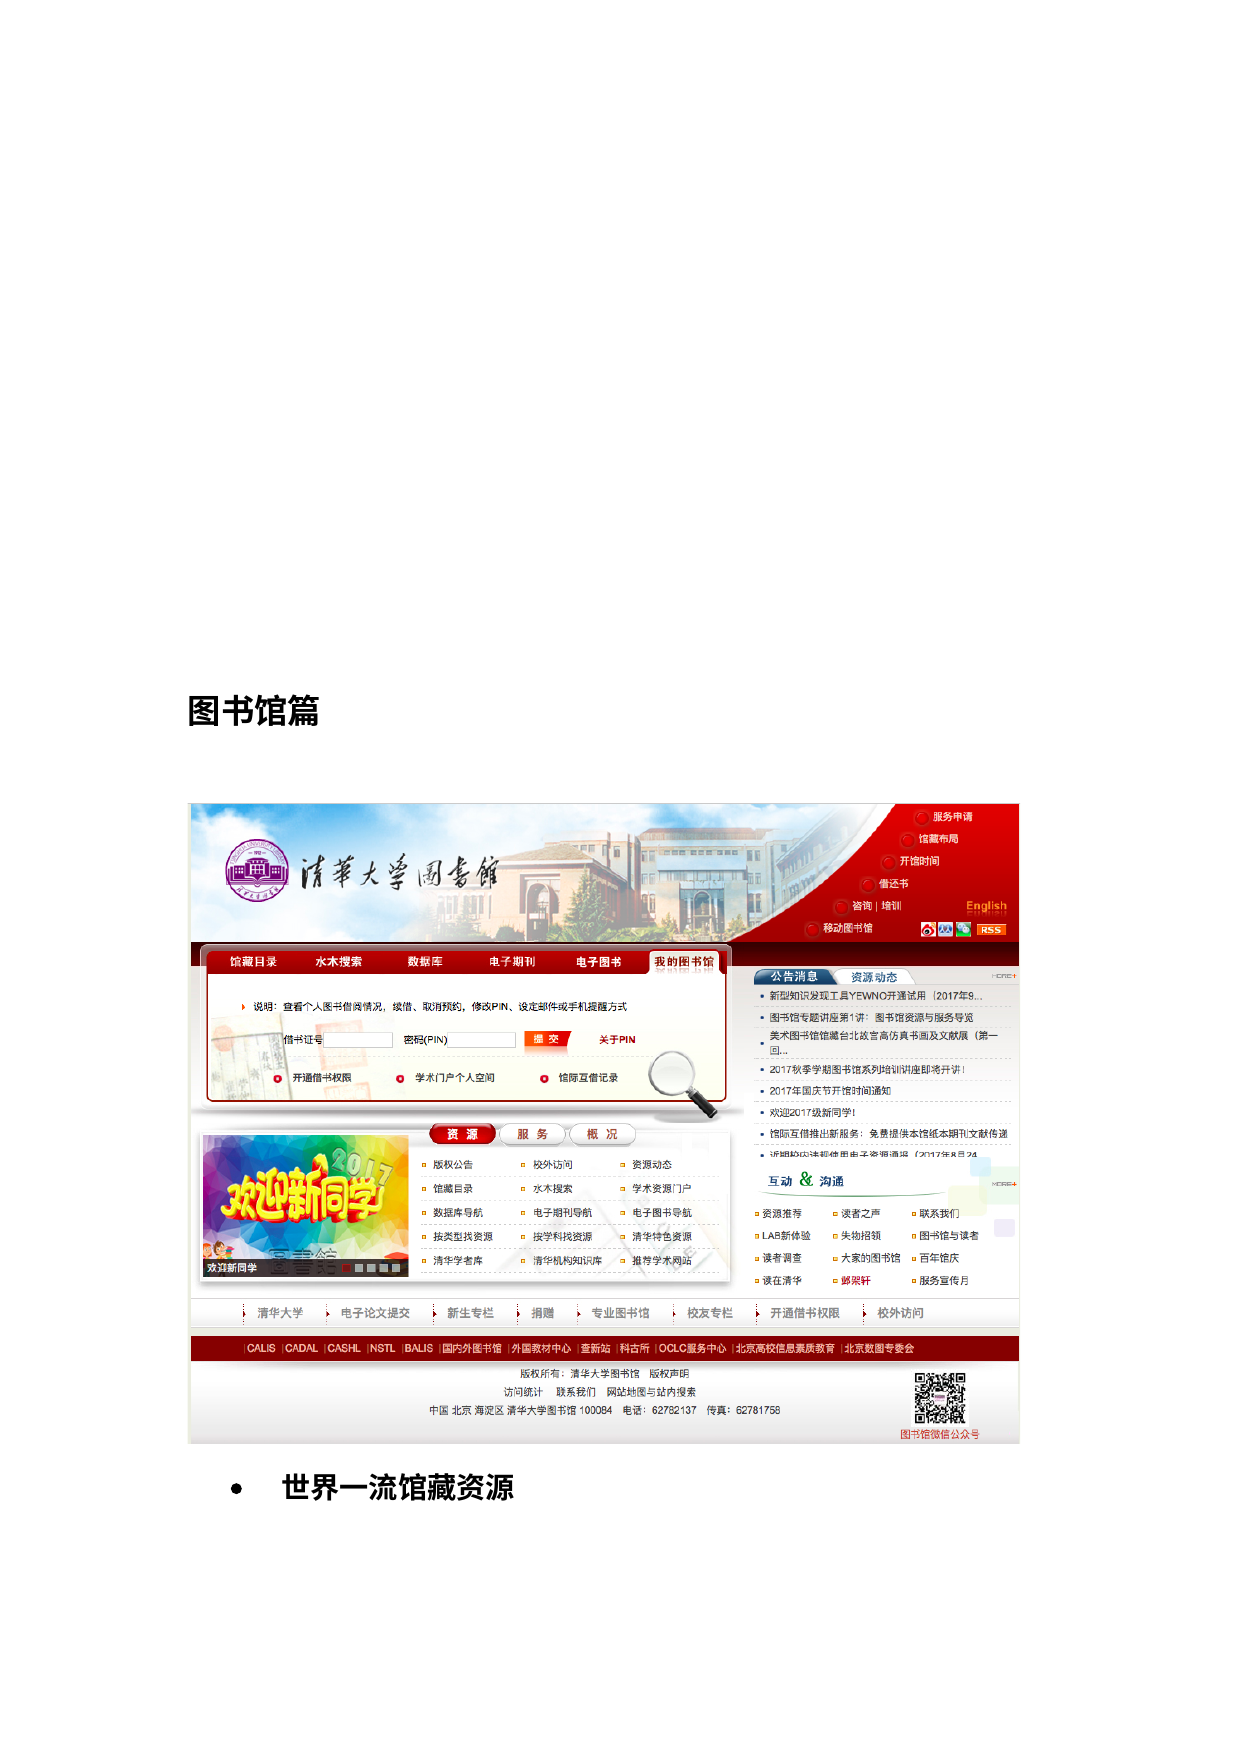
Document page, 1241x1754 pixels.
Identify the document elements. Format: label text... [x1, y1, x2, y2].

picture [187, 803, 1021, 1444]
subtitle 图书馆篇 [187, 677, 1053, 742]
list 世界一流馆藏资源 [231, 1454, 1053, 1519]
